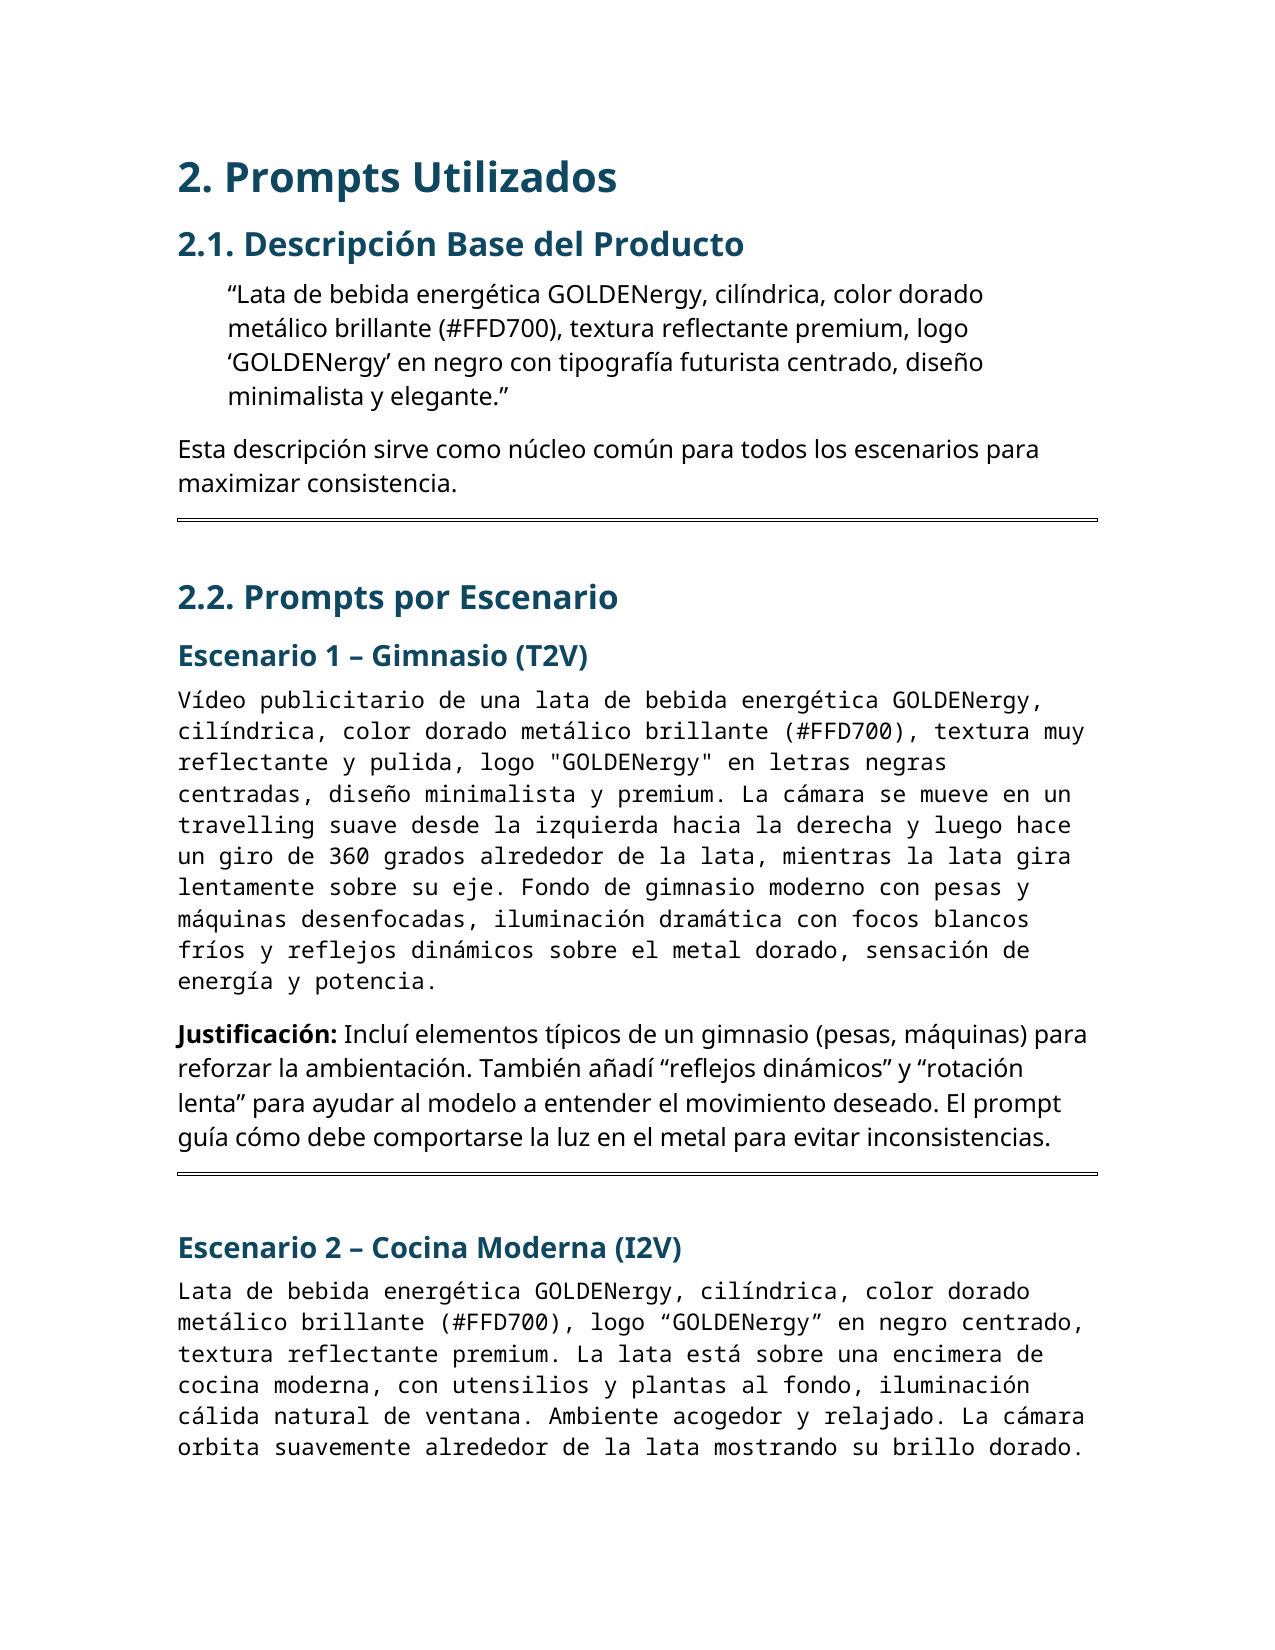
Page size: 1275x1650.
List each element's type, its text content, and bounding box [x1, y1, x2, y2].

text “Lata de bebida energética GOLDENergy, cilíndrica, color dorado metálico brillante (#FFD700), textura reflectante premium, logo ‘GOLDENergy’ en negro con tipografía futurista centrado, diseño minimalista y elegante.” [227, 277, 1048, 413]
text Vídeo publicitario de una lata de bebida energética GOLDENergy, cilíndrica, color dorado metálico brillante (#FFD700), textura muy reflectante y pulida, logo "GOLDENergy" en letras negras centradas, diseño minimalista y premium. La cámara se mueve en un travelling suave desde la izquierda hacia la derecha y luego hace un giro de 360 grados alrededor de la lata, mientras la lata gira lentamente sobre su eje. Fondo de gimnasio moderno con pesas y máquinas desenfocadas, iluminación dramática con focos blancos fríos y reflejos dinámicos sobre el metal dorado, sensación de energía y potencia. [177, 684, 1098, 996]
subtitle Escenario 1 – Gimnasio (T2V) [177, 636, 1098, 675]
subtitle 2.2. Prompts por Escenario [177, 574, 1098, 619]
subtitle 2.1. Descripción Base del Producto [177, 221, 1098, 266]
subtitle 2. Prompts Utilizados [177, 148, 1098, 204]
text Lata de bebida energética GOLDENergy, cilíndrica, color dorado metálico brillante (#FFD700), logo “GOLDENergy” en negro centrado, textura reflectante premium. La lata está sobre una encimera de cocina moderna, con utensilios y plantas al fondo, iluminación cálida natural de ventana. Ambiente acogedor y relajado. La cámara orbita suavemente alrededor de la lata mostrando su brillo dorado. [177, 1275, 1098, 1462]
text Esta descripción sirve como núcleo común para todos los escenarios para maximizar consistencia. [177, 432, 1098, 500]
text Justificación: Incluí elementos típicos de un gimnasio (pesas, máquinas) para reforzar la ambientación. También añadí “reflejos dinámicos” y “rotación lenta” para ayudar al modelo a entender el movimiento deseado. El prompt guía cómo debe comportarse la luz en el metal para evitar inconsistencias. [177, 1017, 1098, 1153]
subtitle Escenario 2 – Cocina Moderna (I2V) [177, 1227, 1098, 1267]
